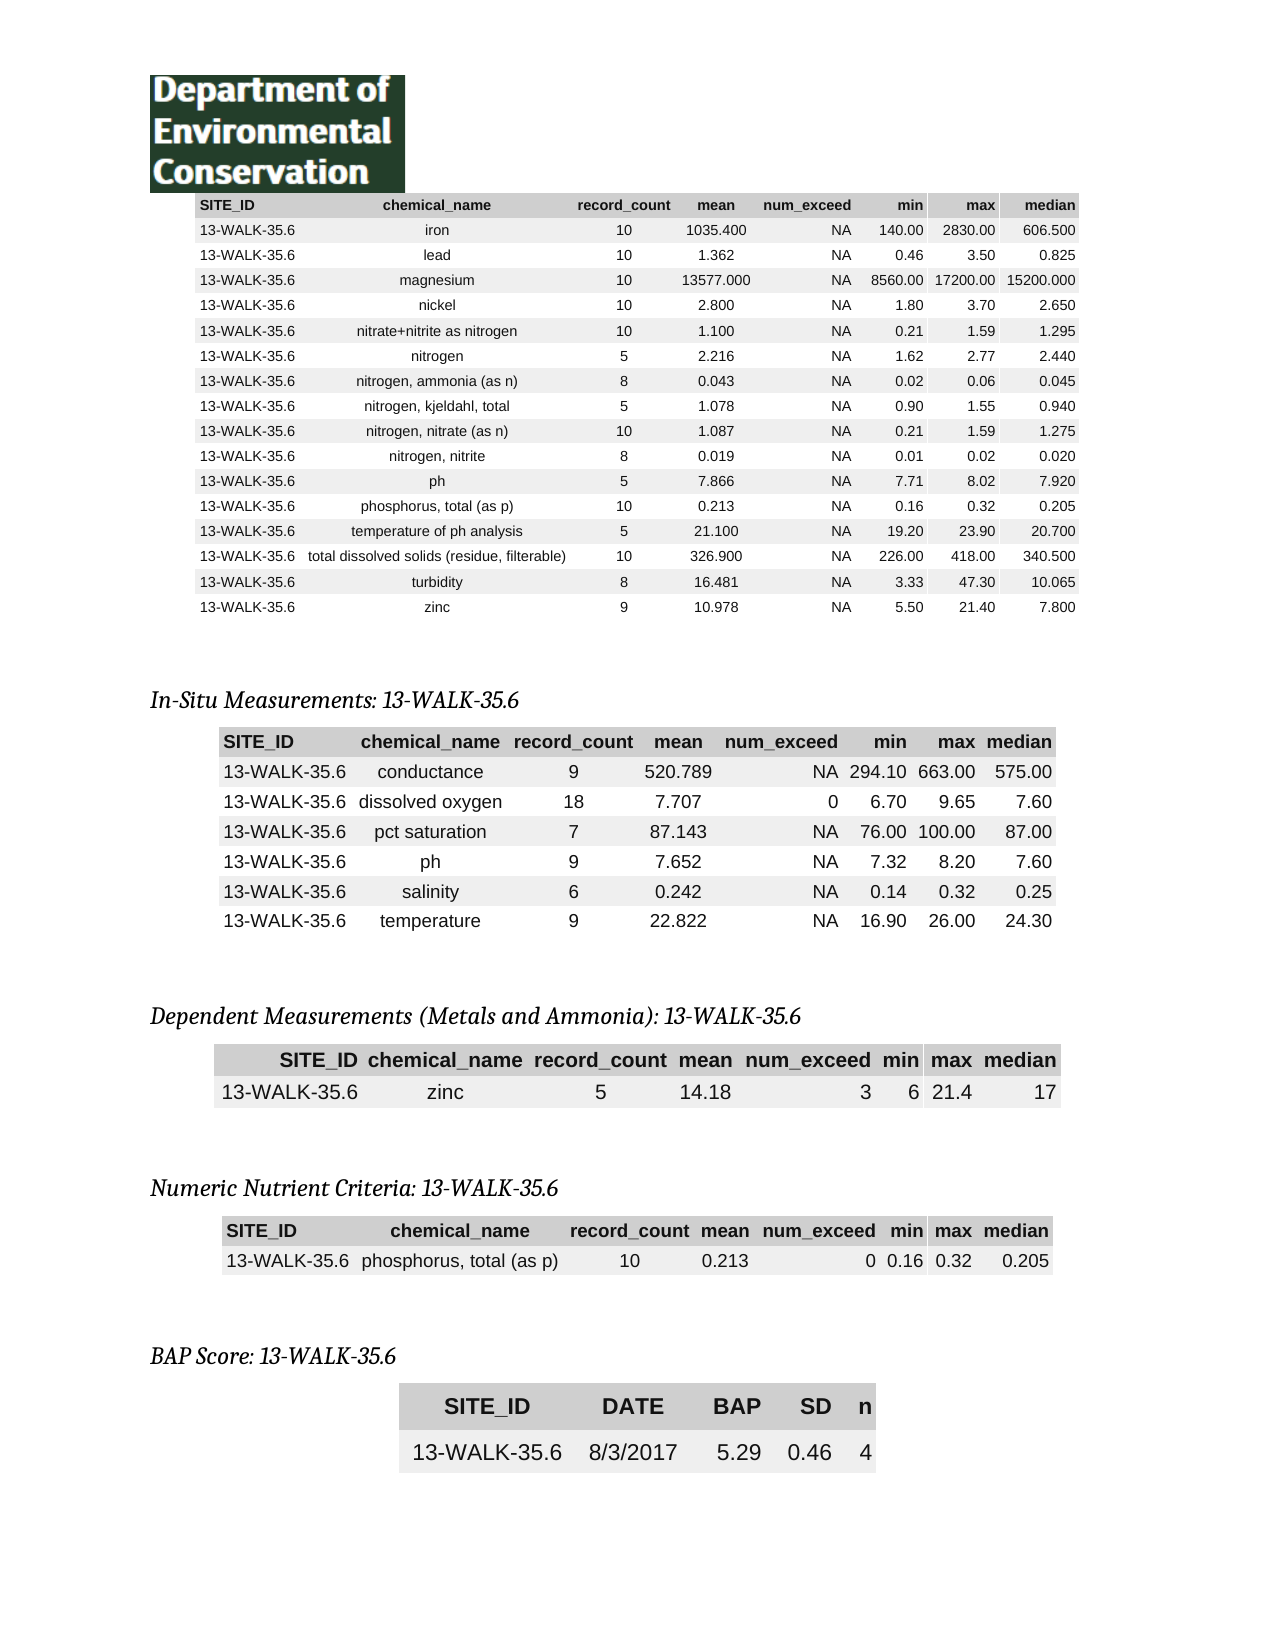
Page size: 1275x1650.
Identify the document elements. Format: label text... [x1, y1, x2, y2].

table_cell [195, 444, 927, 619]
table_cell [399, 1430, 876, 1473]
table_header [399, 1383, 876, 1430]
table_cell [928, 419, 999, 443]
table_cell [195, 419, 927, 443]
picture [150, 75, 406, 193]
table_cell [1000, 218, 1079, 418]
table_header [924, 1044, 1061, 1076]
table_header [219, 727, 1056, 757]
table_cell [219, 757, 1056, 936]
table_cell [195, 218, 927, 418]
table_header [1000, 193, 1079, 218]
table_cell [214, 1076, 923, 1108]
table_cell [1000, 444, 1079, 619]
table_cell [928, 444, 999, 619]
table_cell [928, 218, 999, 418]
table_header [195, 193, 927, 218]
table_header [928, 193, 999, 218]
text BAP Score: 13-WALK-35.6 [150, 1342, 1125, 1370]
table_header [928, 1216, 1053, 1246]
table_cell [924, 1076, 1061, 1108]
text Dependent Measurements (Metals and Ammonia): 13-WALK-35.6 [150, 1002, 1125, 1031]
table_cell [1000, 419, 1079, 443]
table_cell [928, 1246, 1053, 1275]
text Numeric Nutrient Criteria: 13-WALK-35.6 [150, 1174, 1125, 1203]
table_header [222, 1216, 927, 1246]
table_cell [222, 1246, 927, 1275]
text In-Situ Measurements: 13-WALK-35.6 [150, 686, 1125, 714]
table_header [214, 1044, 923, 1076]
